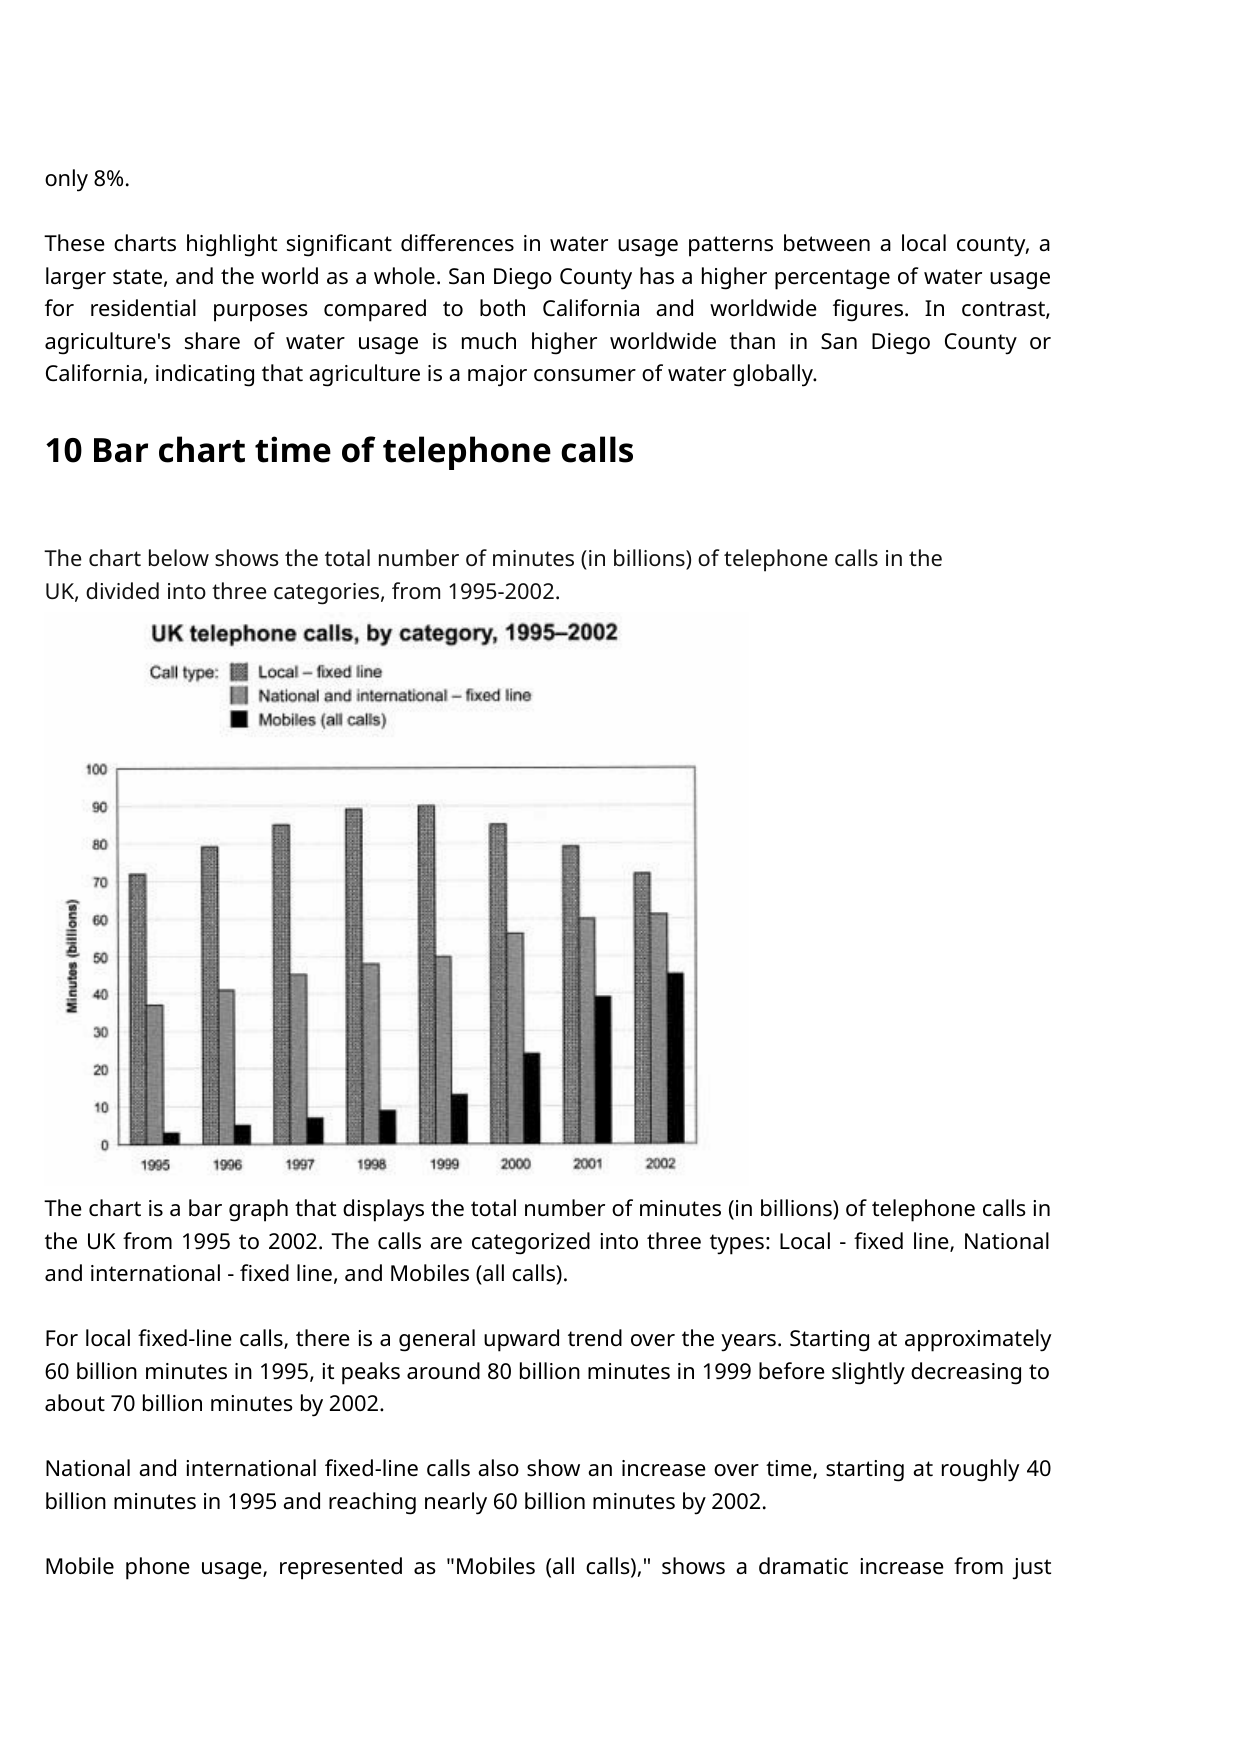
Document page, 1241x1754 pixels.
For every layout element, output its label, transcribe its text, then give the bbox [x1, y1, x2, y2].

text National and international fixed-line calls also show an increase over time, starting at roughly 40 billion minutes in 1995 and reaching nearly 60 billion minutes by 2002. [44, 1483, 1053, 1517]
text The chart below shows the total number of minutes (in billions) of telephone calls in the [44, 542, 1053, 574]
text The chart is a bar graph that displays the total number of minutes (in billions) of telephone calls in the UK from 1995 to 2002. The calls are categorized into three types: Local - fixed line, National and international - fixed line, and Mobiles (all calls). [44, 1255, 1053, 1289]
text UK, divided into three categories, from 1995-2002. [44, 574, 1053, 607]
text These charts highlight significant differences in water usage patterns between a local county, a larger state, and the world as a whole. San Diego County has a higher percentage of water usage for residential purposes compared to both California and worldwide figures. In contrast, agriculture's share of water usage is much higher worldwide than in San Diego County or California, indicating that agriculture is a major consumer of water globally. [44, 356, 1053, 389]
text When looking at worldwide usage, the proportions change significantly. Agriculture uses the most water globally, accounting for 69%. The residential sector uses 23%, and the industry sector uses only 8%. [44, 162, 1053, 194]
text For local fixed-line calls, there is a general upward trend over the years. Starting at approximately 60 billion minutes in 1995, it peaks around 80 billion minutes in 1999 before slightly decreasing to about 70 billion minutes by 2002. [44, 1385, 1053, 1419]
subtitle 10 Bar chart time of telephone calls [44, 417, 1053, 482]
